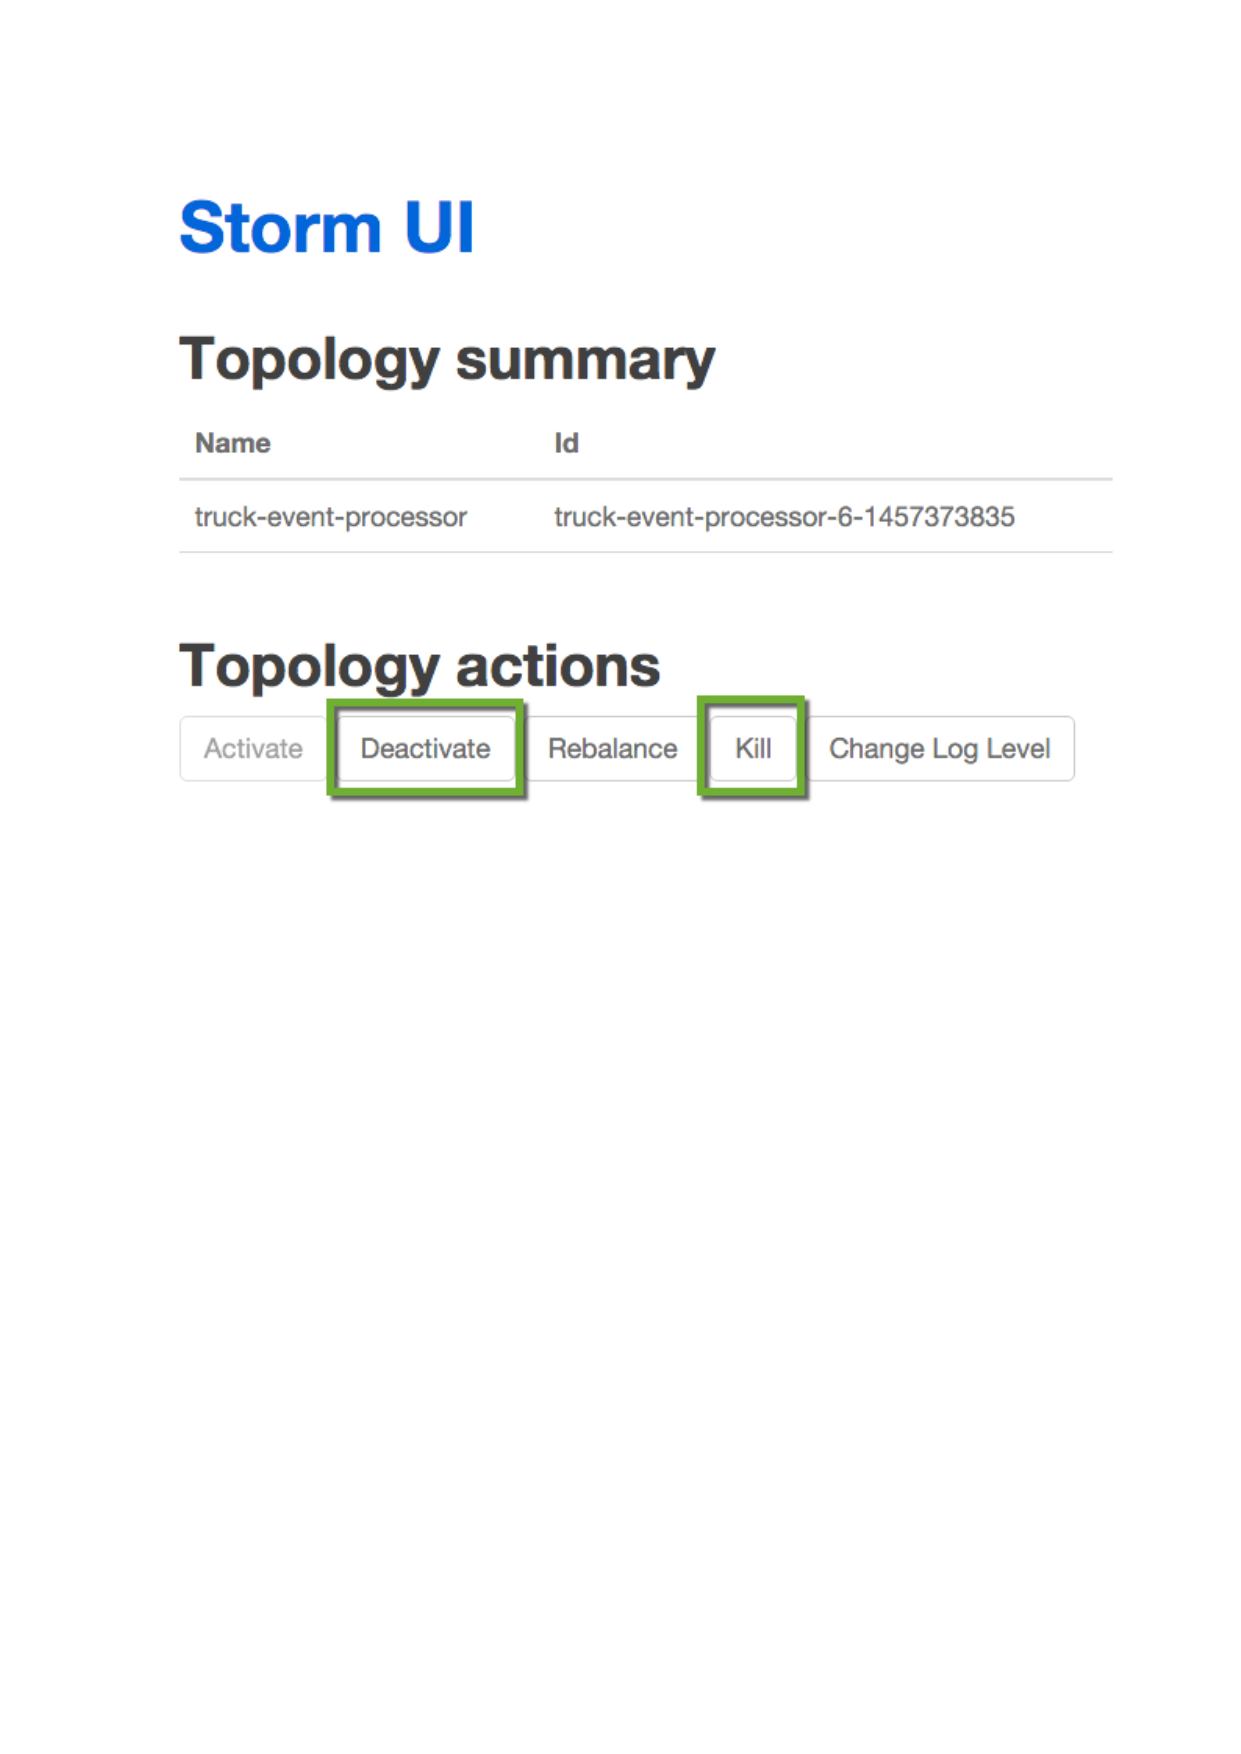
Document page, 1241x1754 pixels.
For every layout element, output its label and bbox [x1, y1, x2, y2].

picture [150, 150, 1113, 821]
